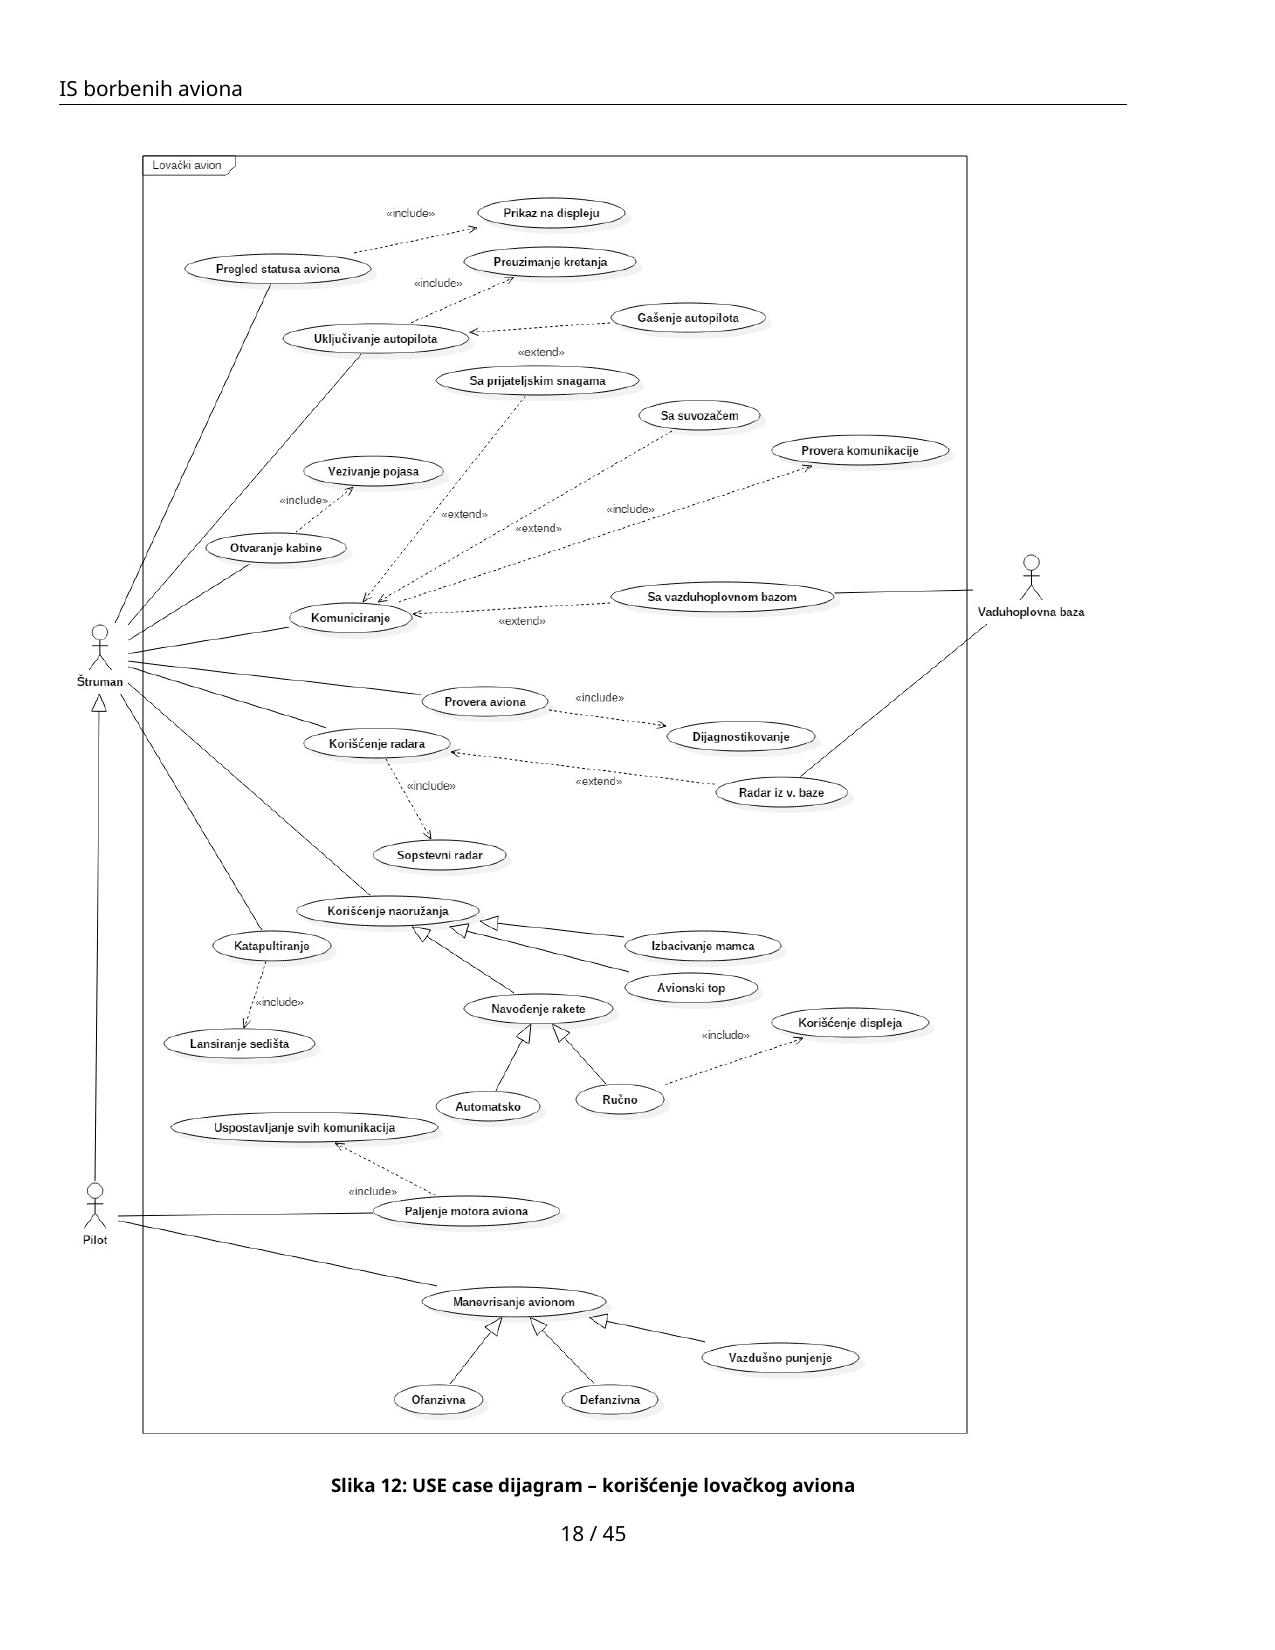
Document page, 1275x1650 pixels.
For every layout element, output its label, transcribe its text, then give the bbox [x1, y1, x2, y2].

picture [64, 147, 1123, 1468]
text Slika 12: USE case dijagram – korišćenje lovačkog aviona [59, 1472, 1127, 1498]
